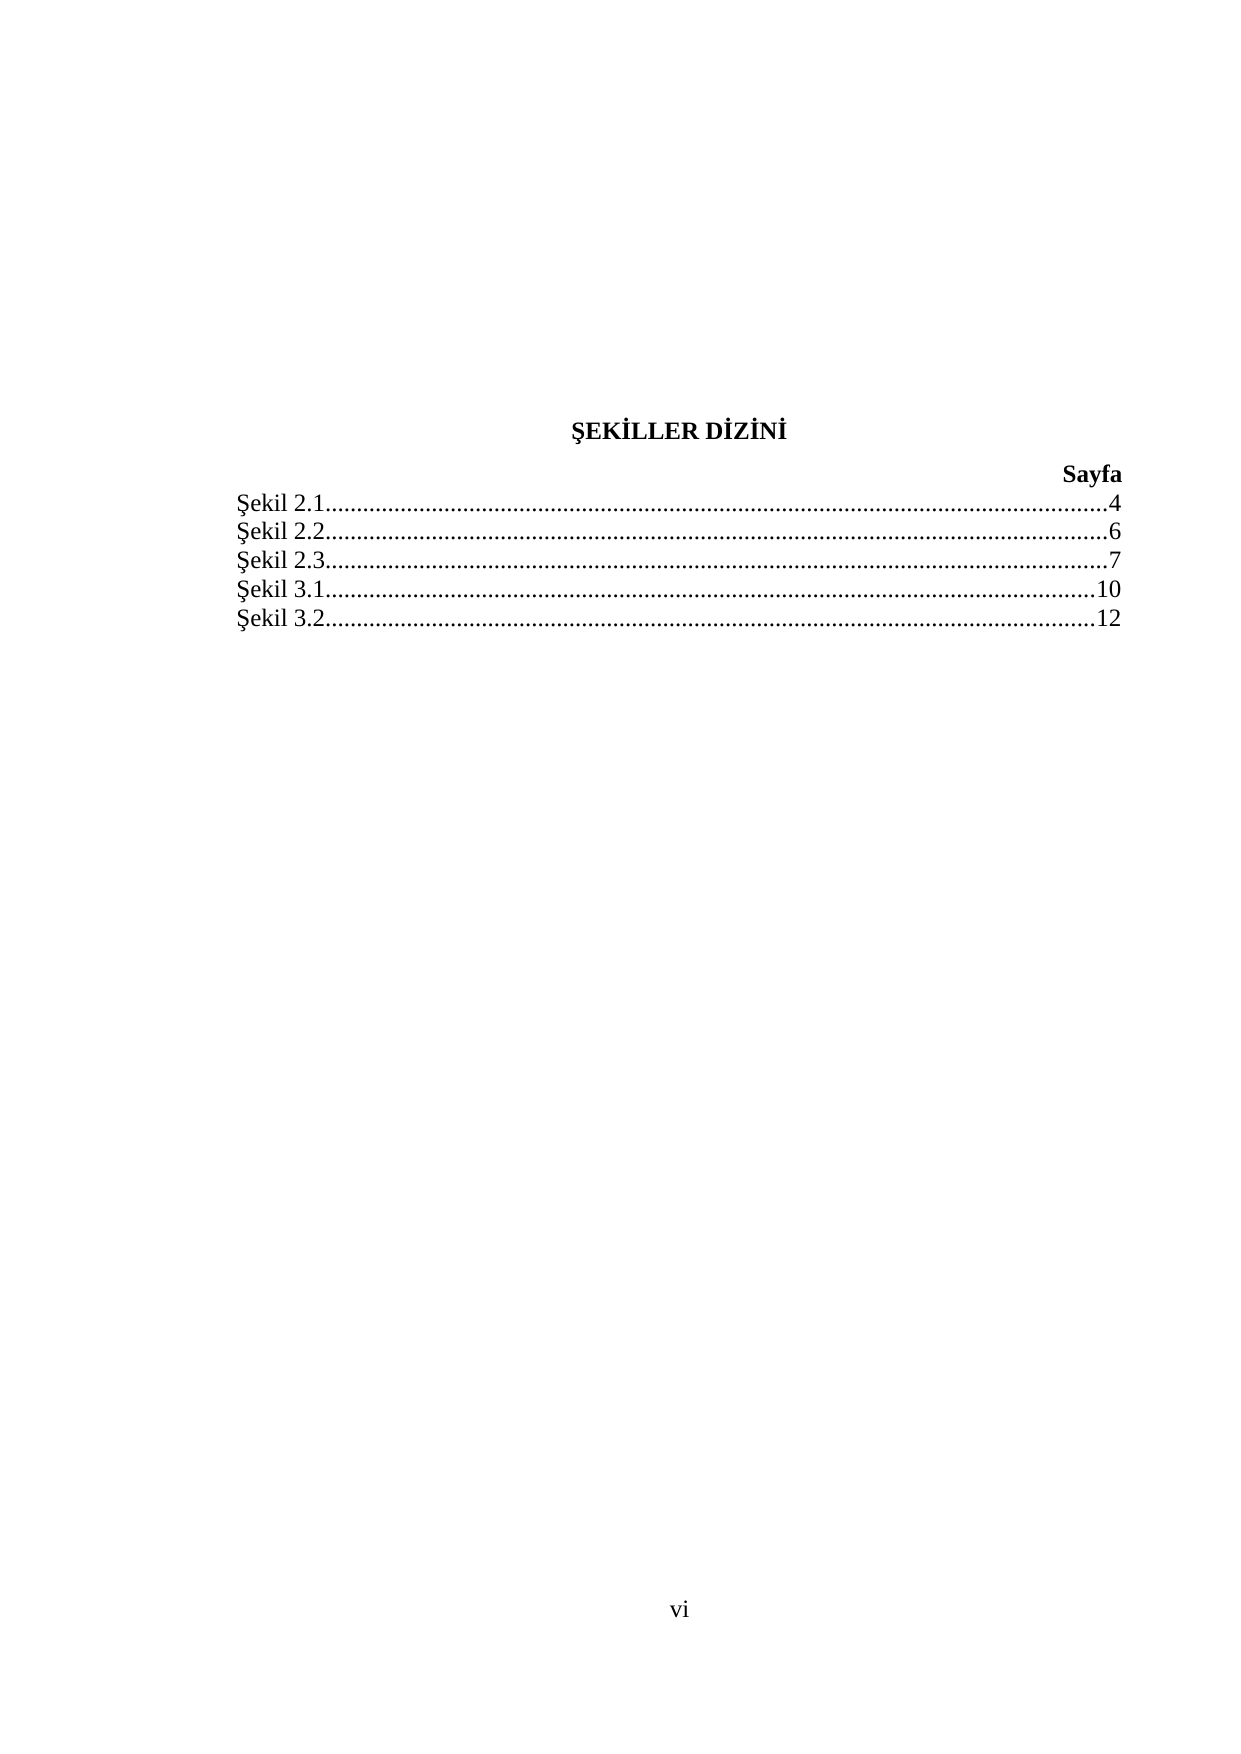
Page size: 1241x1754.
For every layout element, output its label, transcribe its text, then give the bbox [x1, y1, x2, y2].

text Şekil 2.3 7 [236, 545, 1122, 574]
text Şekil 3.1 10 [236, 574, 1122, 603]
title ŞEKİLLER DİZİNİ [236, 416, 1122, 444]
text Şekil 2.1 4 [236, 488, 1122, 516]
text Şekil 3.2 12 [236, 603, 1122, 631]
text Şekil 2.2 6 [236, 516, 1122, 545]
text Sayfa [236, 459, 1122, 488]
